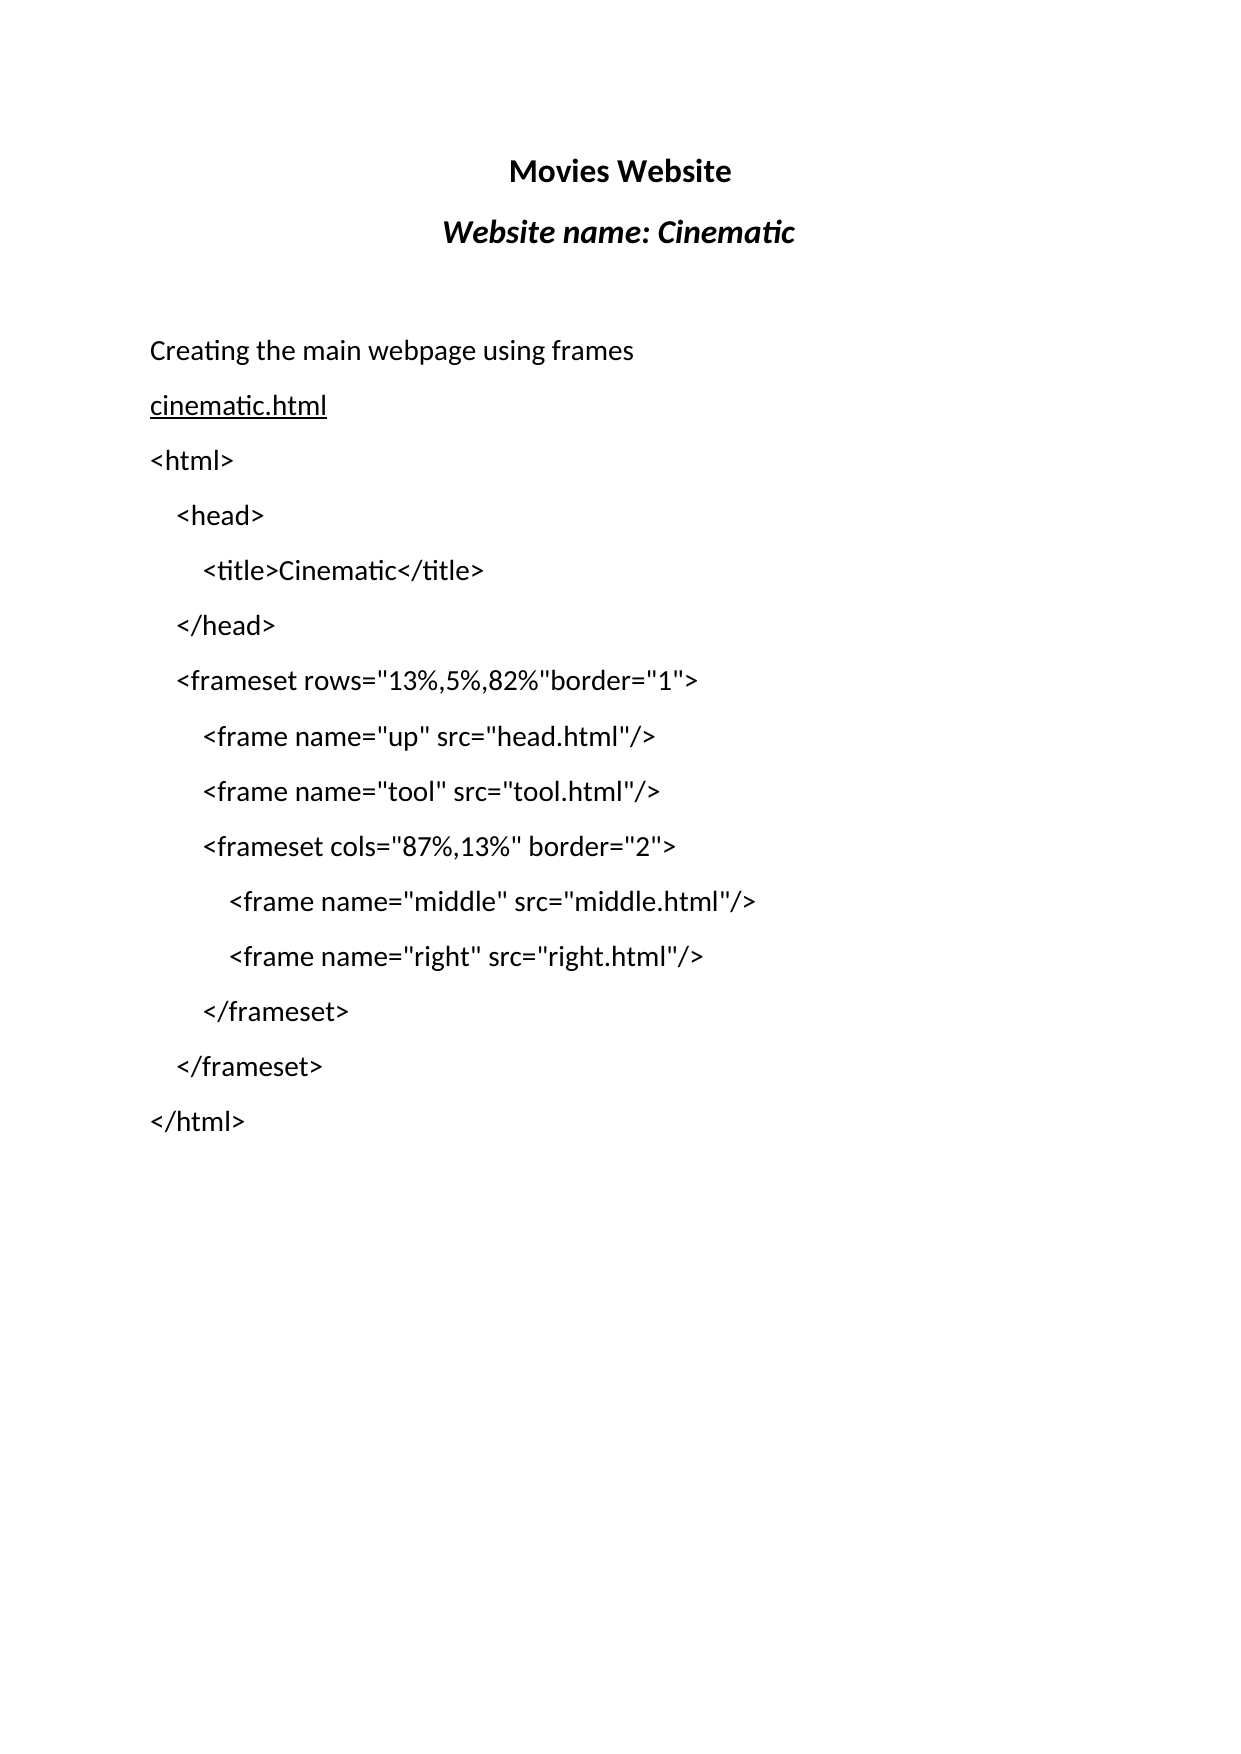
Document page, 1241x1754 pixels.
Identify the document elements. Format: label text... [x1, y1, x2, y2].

text <frame name="tool" src="tool.html"/> [150, 773, 1090, 808]
text </frameset> [150, 1048, 1090, 1084]
text cinematic.html [150, 387, 1090, 423]
text <html> [150, 442, 1090, 478]
text <head> [150, 497, 1090, 533]
text <title>Cinematic</title> [150, 552, 1090, 588]
text <frameset cols="87%,13%" border="2"> [150, 828, 1090, 863]
text </html> [150, 1103, 1090, 1139]
text Creating the main webpage using frames [150, 332, 1090, 367]
text Movies Website [150, 150, 1090, 191]
text Website name: Cinematic [150, 211, 1090, 251]
text <frame name="middle" src="middle.html"/> [150, 883, 1090, 918]
text <frameset rows="13%,5%,82%"border="1"> [150, 662, 1090, 698]
text <frame name="right" src="right.html"/> [150, 938, 1090, 974]
text </head> [150, 607, 1090, 643]
text </frameset> [150, 993, 1090, 1029]
text <frame name="up" src="head.html"/> [150, 718, 1090, 753]
